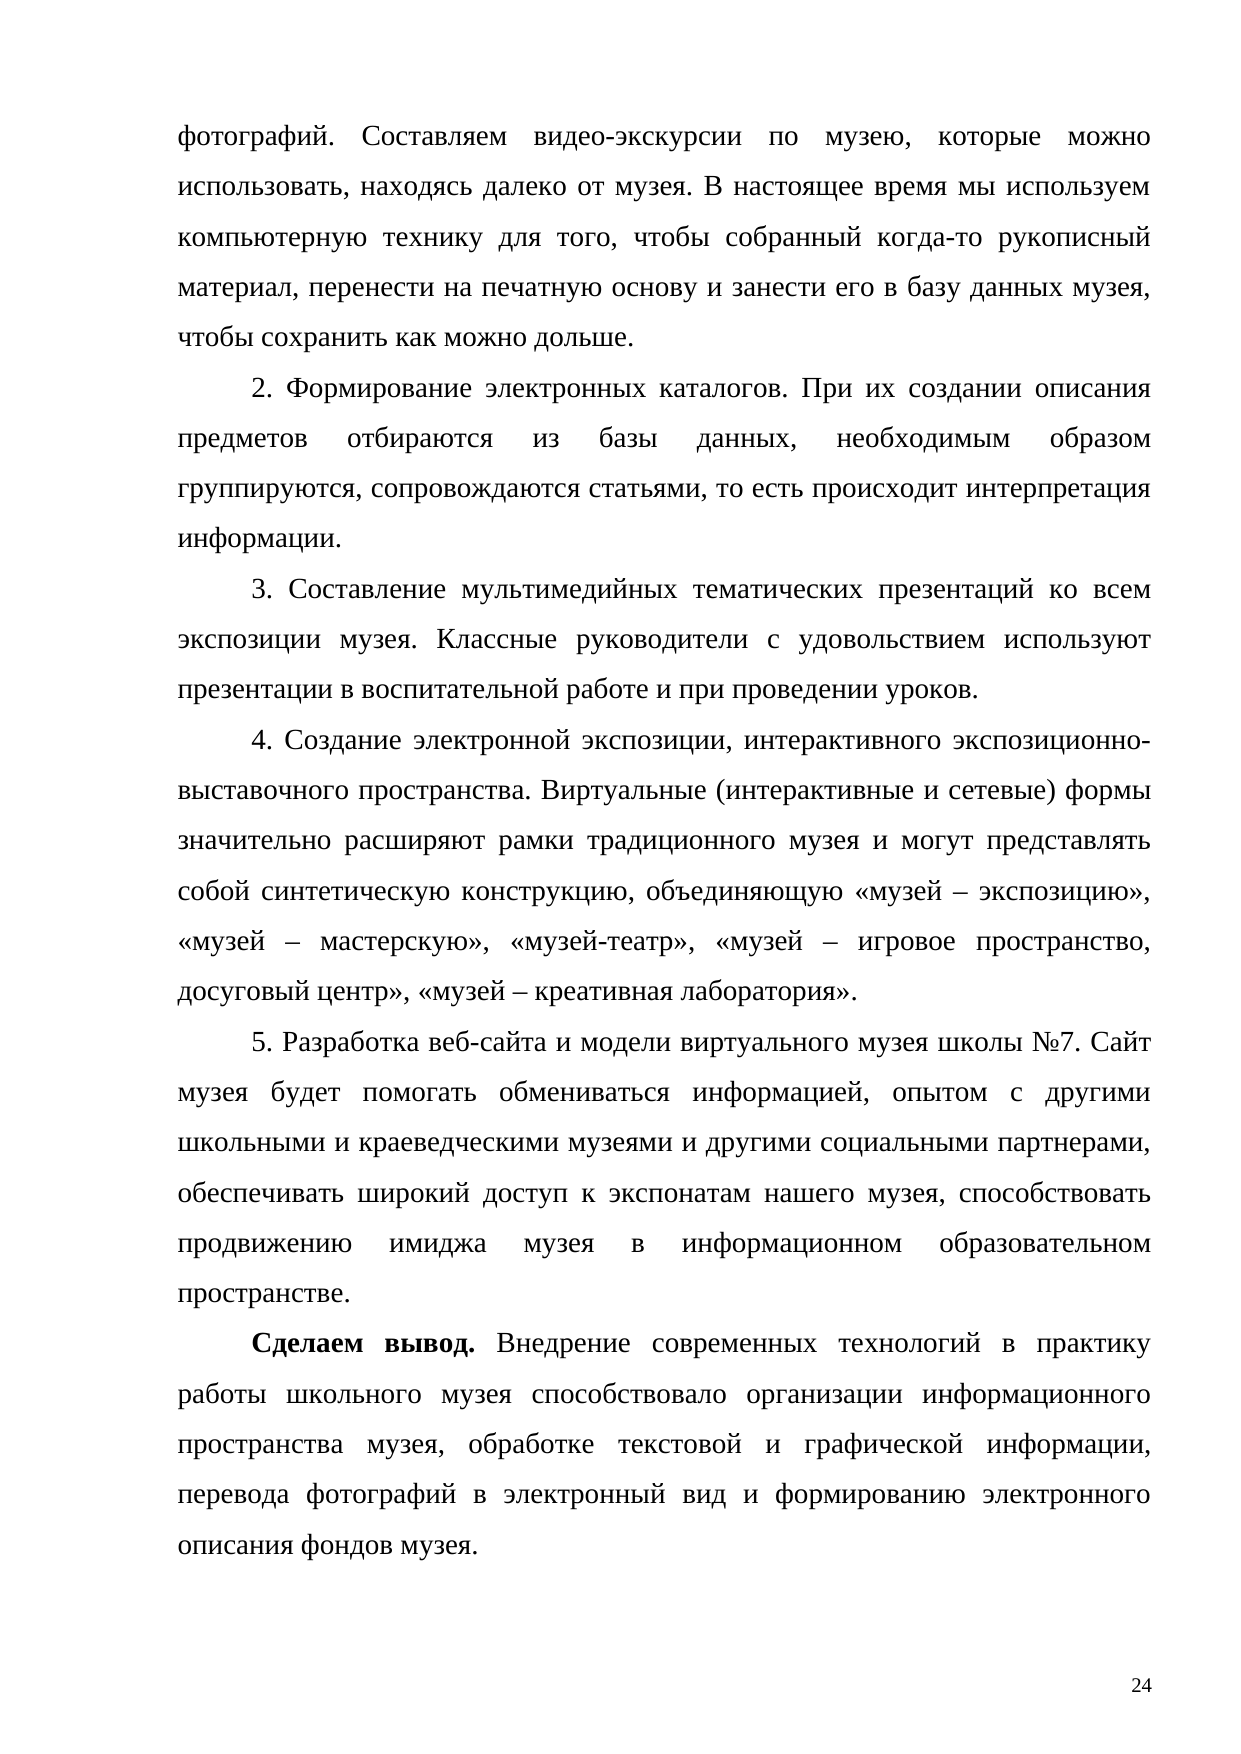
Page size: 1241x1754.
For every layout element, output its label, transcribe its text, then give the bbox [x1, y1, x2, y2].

text 5. Разработка веб-сайта и модели виртуального музея школы №7. Сайт музея будет помогать обмениваться информацией, опытом с другими школьными и краеведческими музеями и другими социальными партнерами, обеспечивать широкий доступ к экспонатам нашего музея, способствовать продвижению имиджа музея в информационном образовательном пространстве. [177, 1024, 1152, 1309]
text 3. Составление мультимедийных тематических презентаций ко всем экспозиции музея. Классные руководители с удовольствием используют презентации в воспитательной работе и при проведении уроков. [177, 571, 1152, 705]
text 2. Формирование электронных каталогов. При их создании описания предметов отбираются из базы данных, необходимым образом группируются, сопровождаются статьями, то есть происходит интерпретация информации. [177, 370, 1152, 554]
text Сделаем вывод. Внедрение современных технологий в практику работы школьного музея способствовало организации информационного пространства музея, обработке текстовой и графической информации, перевода фотографий в электронный вид и формированию электронного описания фондов музея. [177, 1326, 1152, 1560]
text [177, 118, 1152, 353]
text 4. Создание электронной экспозиции, интерактивного экспозиционно-выставочного пространства. Виртуальные (интерактивные и сетевые) формы значительно расширяют рамки традиционного музея и могут представлять собой синтетическую конструкцию, объединяющую «музей – экспозицию», «музей – мастерскую», «музей-театр», «музей – игровое пространство, досуговый центр», «музей – креативная лаборатория». [177, 722, 1152, 1007]
